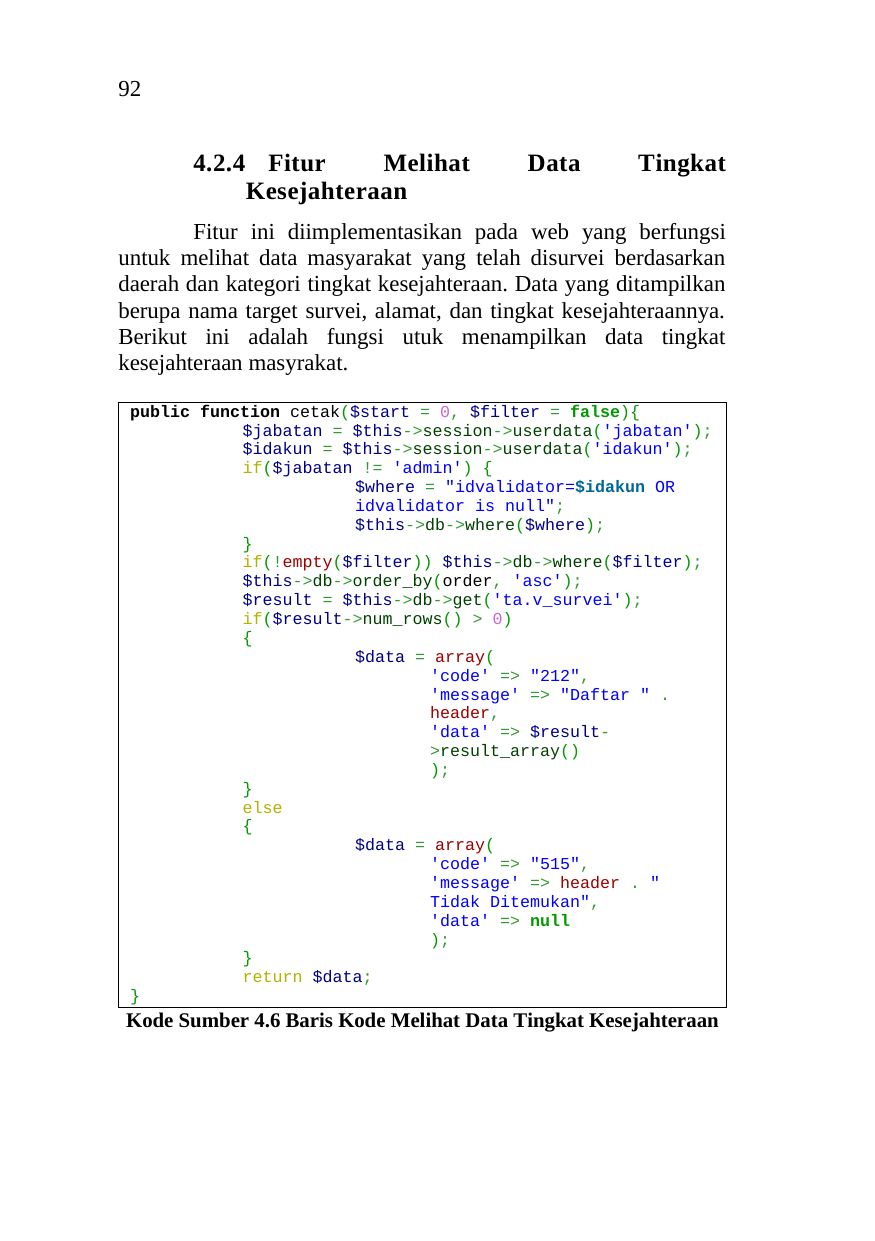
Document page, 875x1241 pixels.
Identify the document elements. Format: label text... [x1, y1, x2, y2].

table_header public function cetak($start = 0, $filter = false){ $jabatan = $this->session->userdata('jabatan'); $idakun = $this->session->userdata('idakun'); if($jabatan != 'admin') { $where = "idvalidator=$idakun OR idvalidator is null"; $this->db->where($where); } if(!empty($filter)) $this->db->where($filter); $this->db->order_by(order, 'asc'); $result = $this->db->get('ta.v_survei'); if($result->num_rows() > 0) { $data = array( 'code' => "212", 'message' => "Daftar " . header, 'data' => $result->result_array() ); } else { $data = array( 'code' => "515", 'message' => header . " Tidak Ditemukan", 'data' => null ); } return $data; } [119, 403, 726, 1007]
text Fitur ini diimplementasikan pada web yang berfungsi untuk melihat data masyarakat yang telah disurvei berdasarkan daerah dan kategori tingkat kesejahteraan. Data yang ditampilkan berupa nama target survei, alamat, dan tingkat kesejahteraannya. Berikut ini adalah fungsi utuk menampilkan data tingkat kesejahteraan masyrakat. [118, 218, 726, 376]
text Kode Sumber 4.6 Baris Kode Melihat Data Tingkat Kesejahteraan [118, 1008, 726, 1032]
subtitle Fitur Melihat Data Tingkat Kesejahteraan [193, 148, 726, 205]
